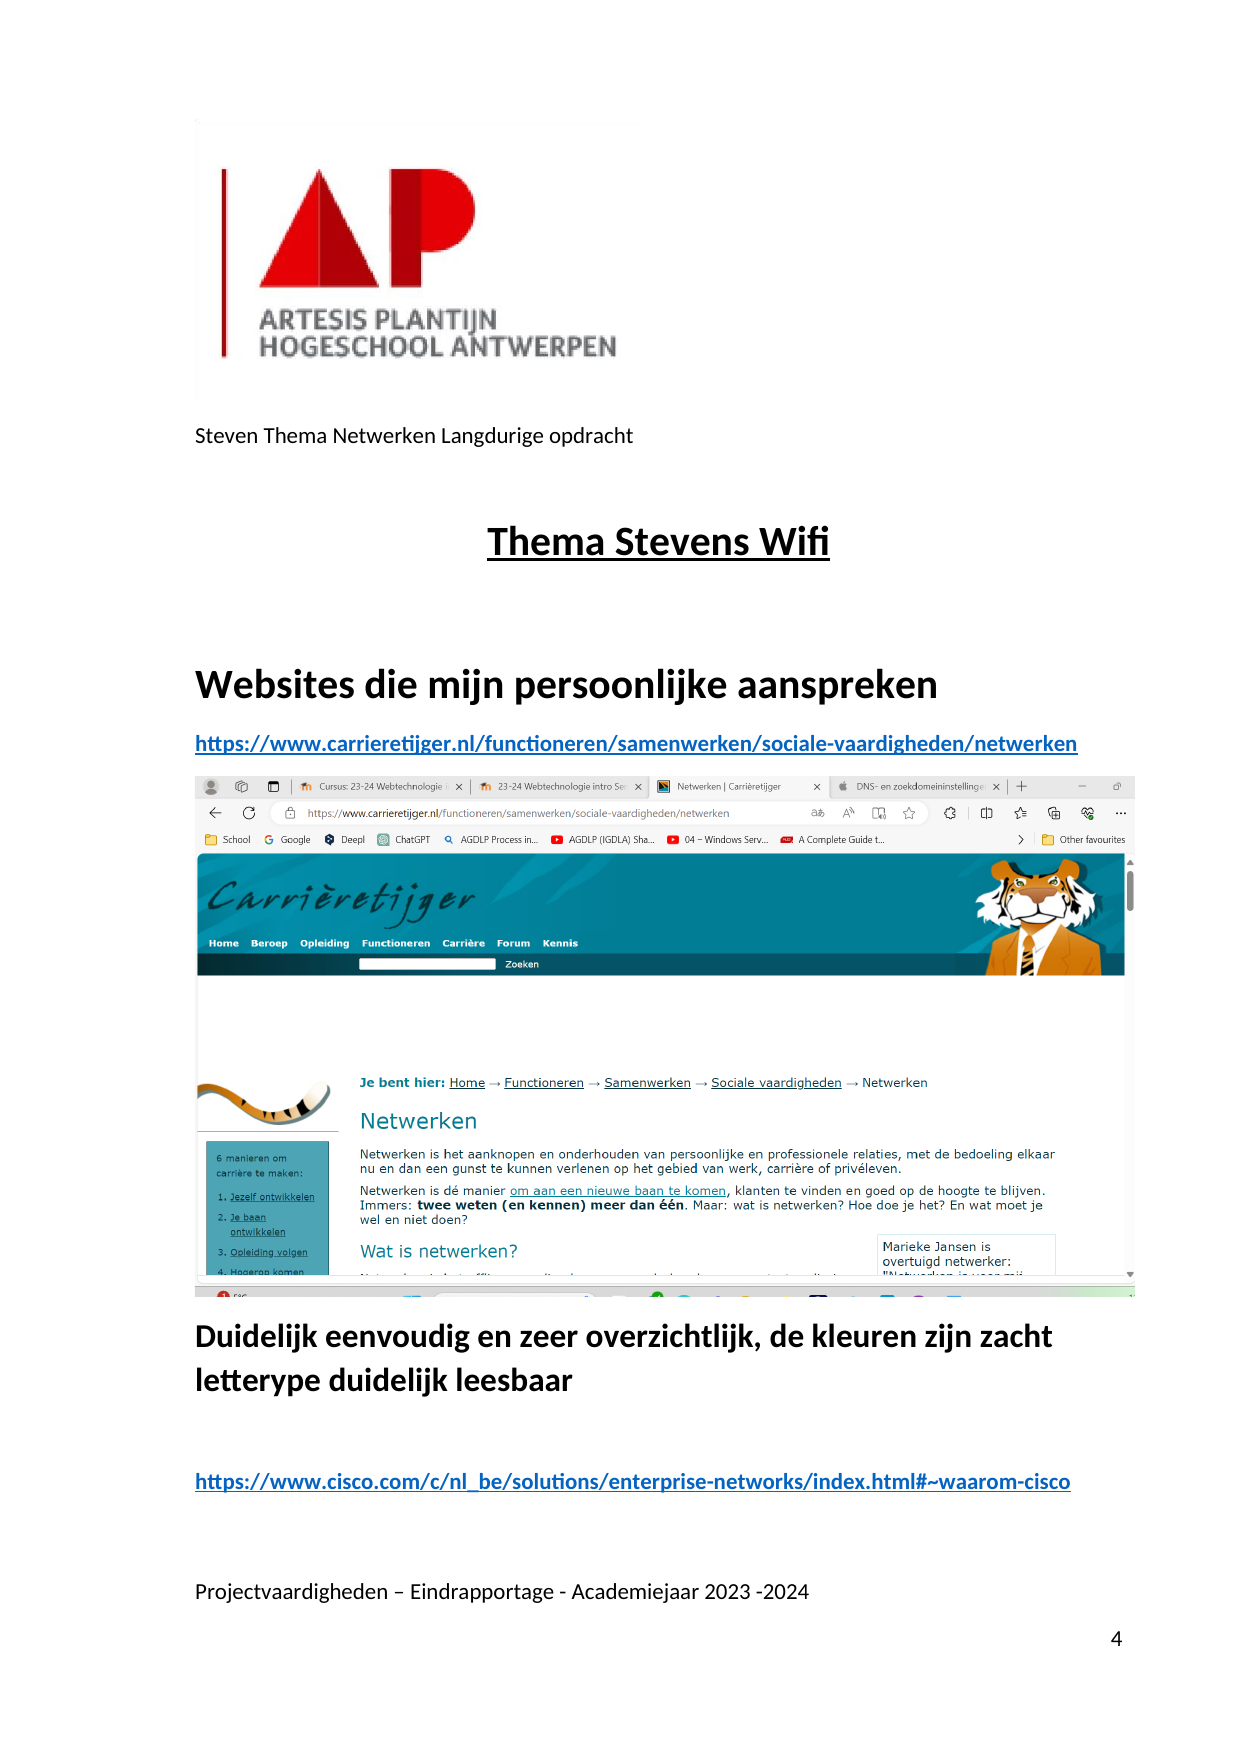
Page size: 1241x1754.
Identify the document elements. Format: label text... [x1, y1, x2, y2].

text https://www.cisco.com/c/nl_be/solutions/enterprise-networks/index.html#~waarom-cisco [195, 1467, 1122, 1495]
text Thema Stevens Wifi [195, 515, 1122, 566]
picture [194, 776, 1135, 1297]
picture [194, 118, 644, 402]
text Websites die mijn persoonlijke aanspreken [195, 658, 1122, 709]
text https://www.carrieretijger.nl/functioneren/samenwerken/sociale-vaardigheden/netwerken [195, 729, 1122, 757]
text Steven Thema Netwerken Langdurige opdracht [195, 421, 1122, 449]
text Duidelijk eenvoudig en zeer overzichtlijk, de kleuren zijn zacht letterype duidelijk leesbaar [195, 1315, 1122, 1400]
